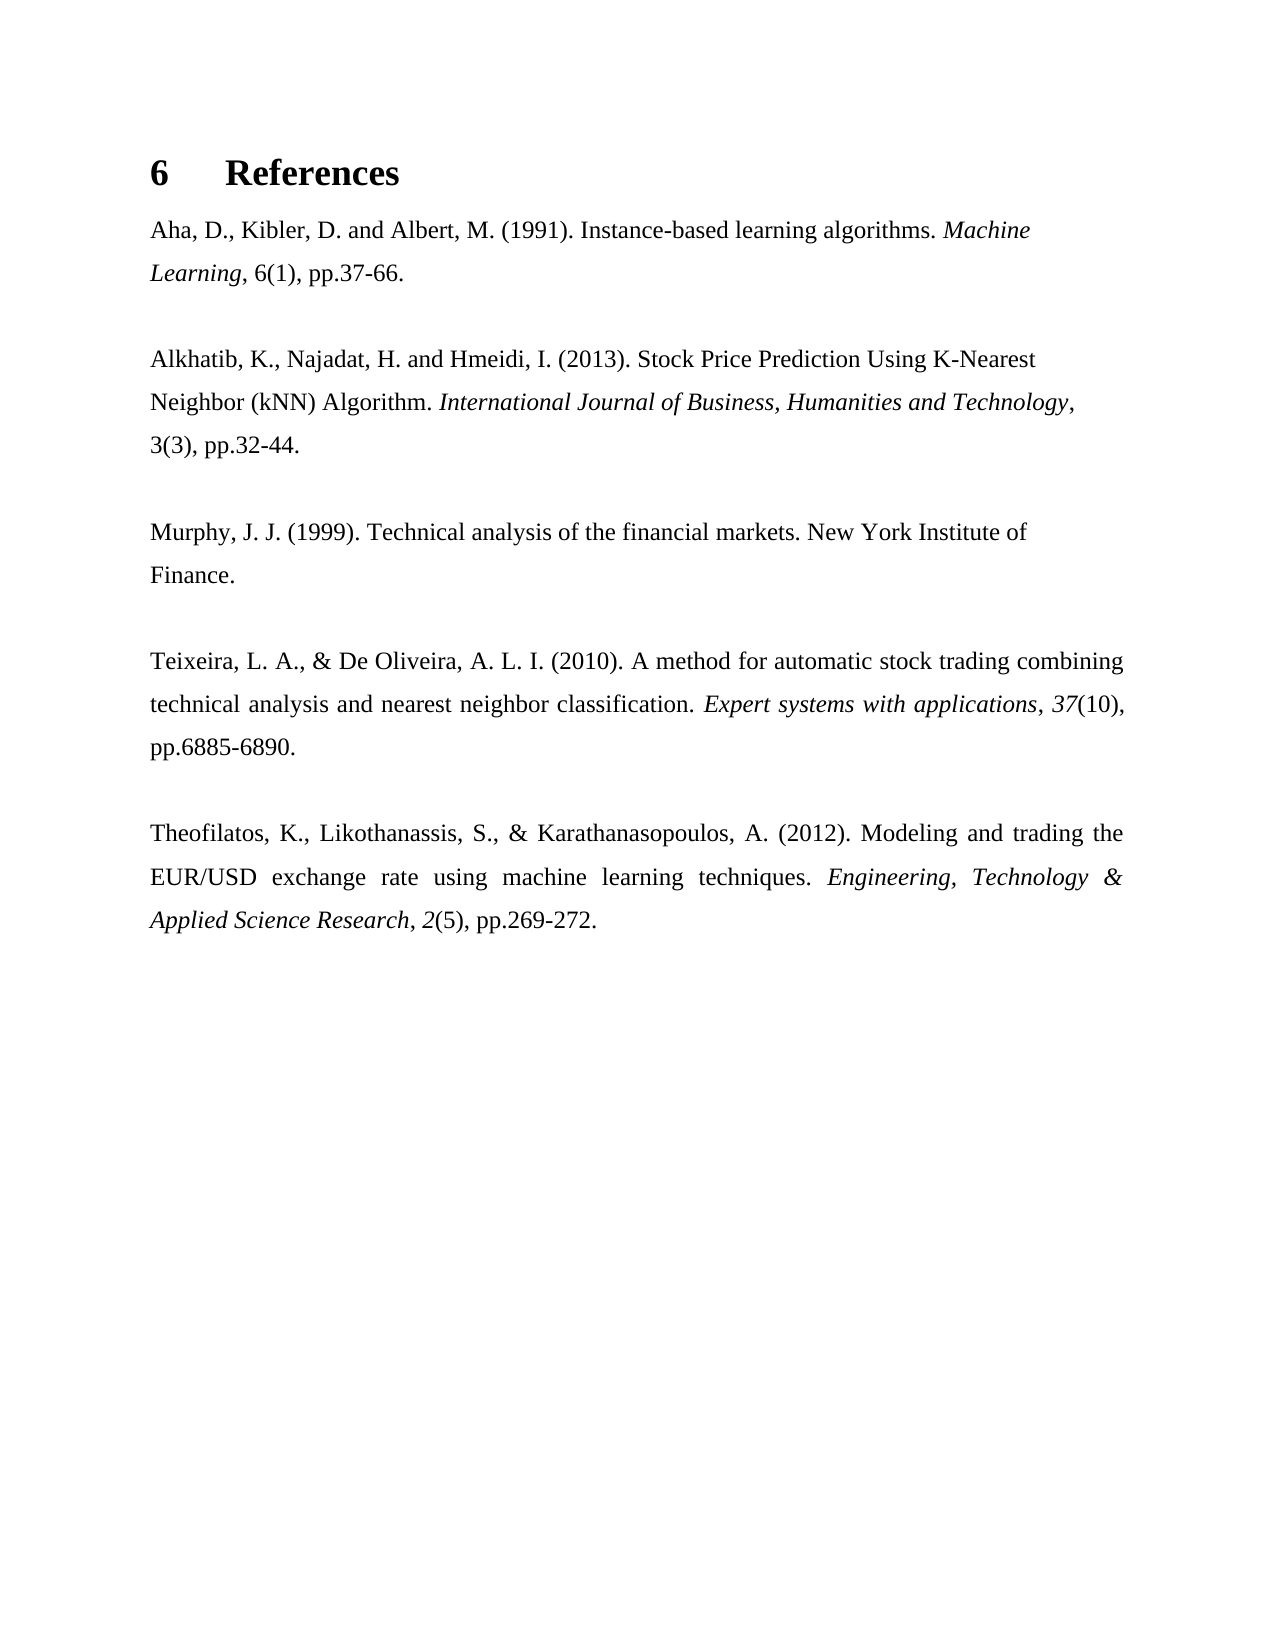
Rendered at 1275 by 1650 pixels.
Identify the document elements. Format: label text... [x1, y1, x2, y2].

subtitle 6 References [150, 150, 1125, 193]
text Murphy, J. J. (1999). Technical analysis of the financial markets. New York Institute of [150, 517, 1125, 545]
text Alkhatib, K., Najadat, H. and Hmeidi, I. (2013). Stock Price Prediction Using K-Nearest Neighbor (kNN) Algorithm. International Journal of Business, Humanities and Technology, 3(3), pp.32-44. [150, 344, 1125, 459]
text Teixeira, L. A., & De Oliveira, A. L. I. (2010). A method for automatic stock trading combining technical analysis and nearest neighbor classification. Expert systems with applications, 37(10), pp.6885-6890. [150, 646, 1125, 761]
text Theofilatos, K., Likothanassis, S., & Karathanasopoulos, A. (2012). Modeling and trading the EUR/USD exchange rate using machine learning techniques. Engineering, Technology & Applied Science Research, 2(5), pp.269-272. [150, 818, 1125, 933]
text Aha, D., Kibler, D. and Albert, M. (1991). Instance-based learning algorithms. Machine Learning, 6(1), pp.37-66. [150, 215, 1125, 287]
text Finance. [150, 560, 1125, 588]
